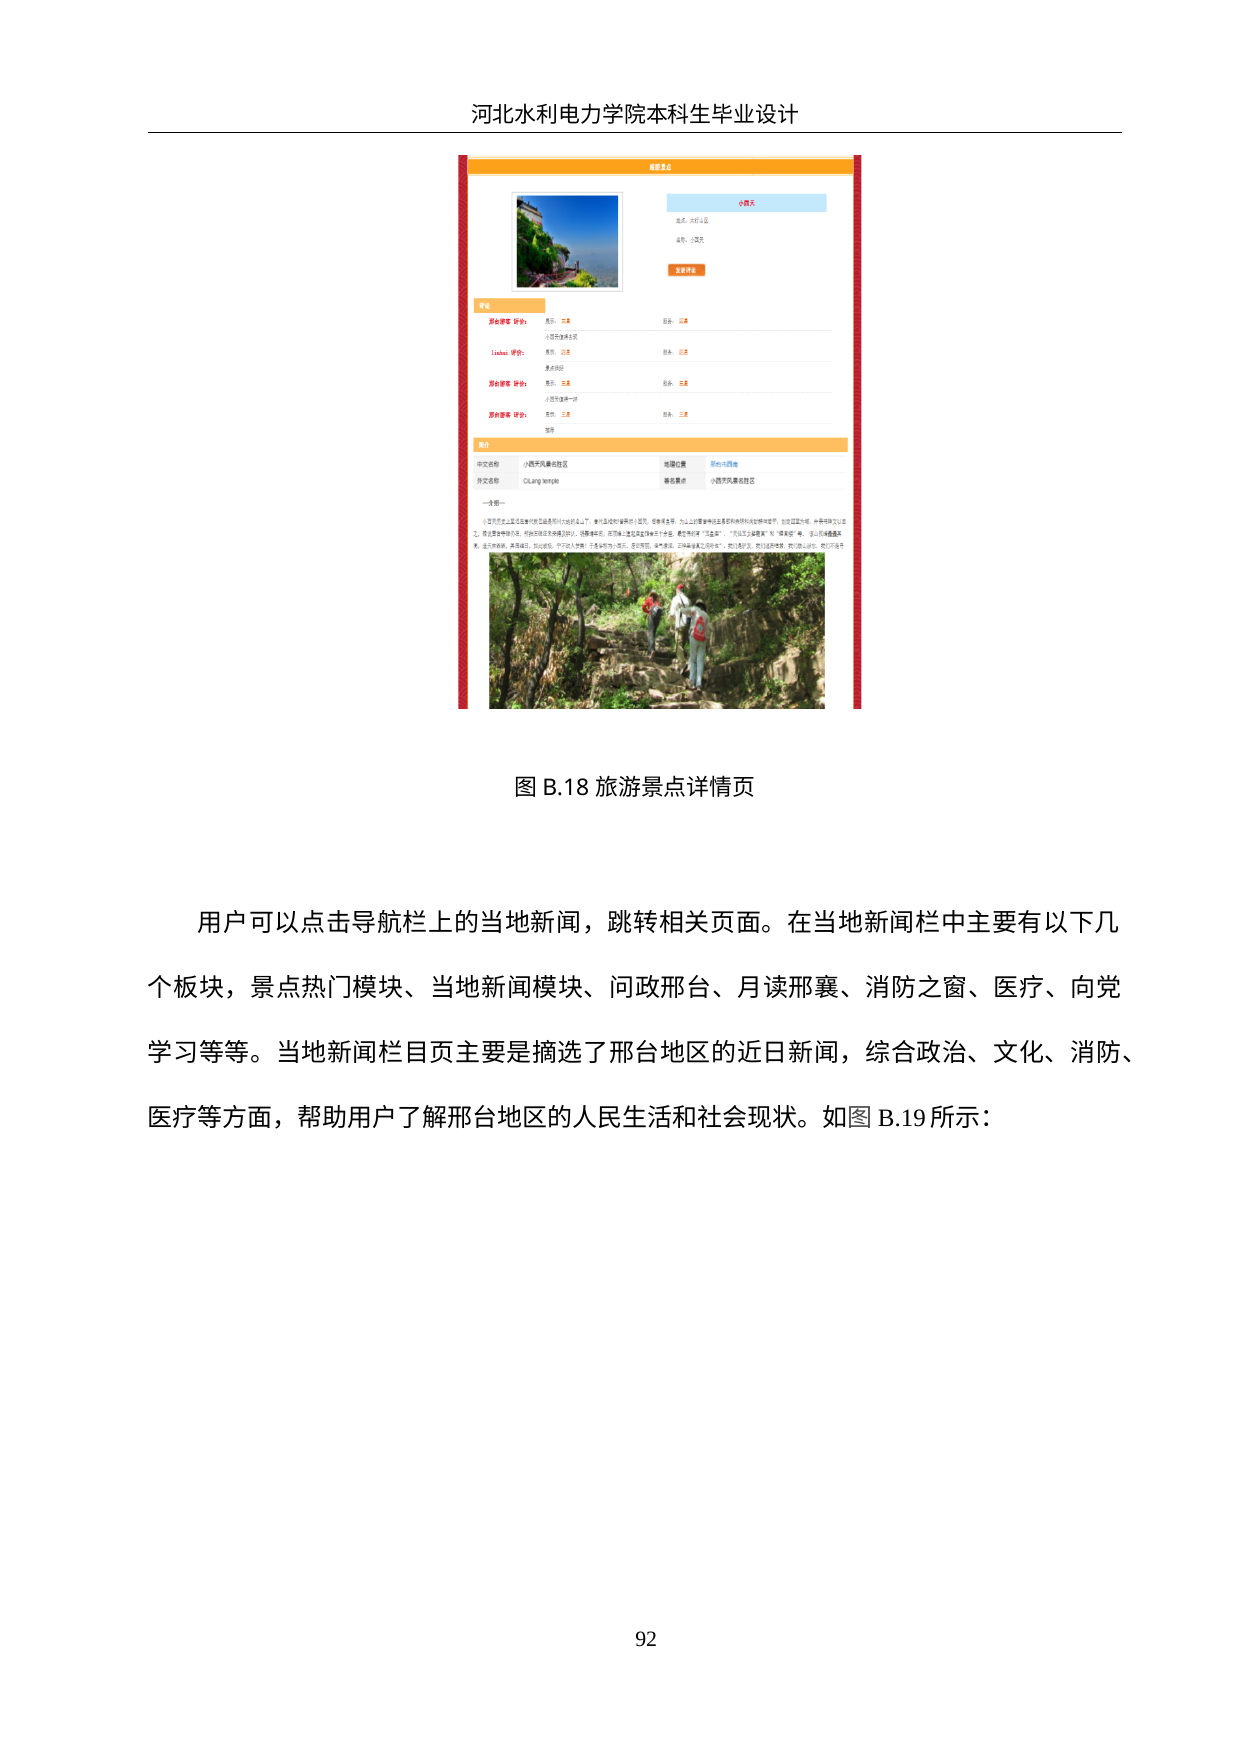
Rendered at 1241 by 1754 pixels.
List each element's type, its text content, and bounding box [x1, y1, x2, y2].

picture [458, 155, 862, 709]
text 图B.18 旅游景点详情页 [148, 753, 1122, 818]
text 用户可以点击导航栏上的当地新闻，跳转相关页面。在当地新闻栏中主要有以下几个板块，景点热门模块、当地新闻模块、问政邢台、月读邢襄、消防之窗、医疗、向党学习等等。当地新闻栏目页主要是摘选了邢台地区的近日新闻，综合政治、文化、消防、医疗等方面，帮助用户了解邢台地区的人民生活和社会现状。如图B.19所示： [148, 888, 1122, 1148]
